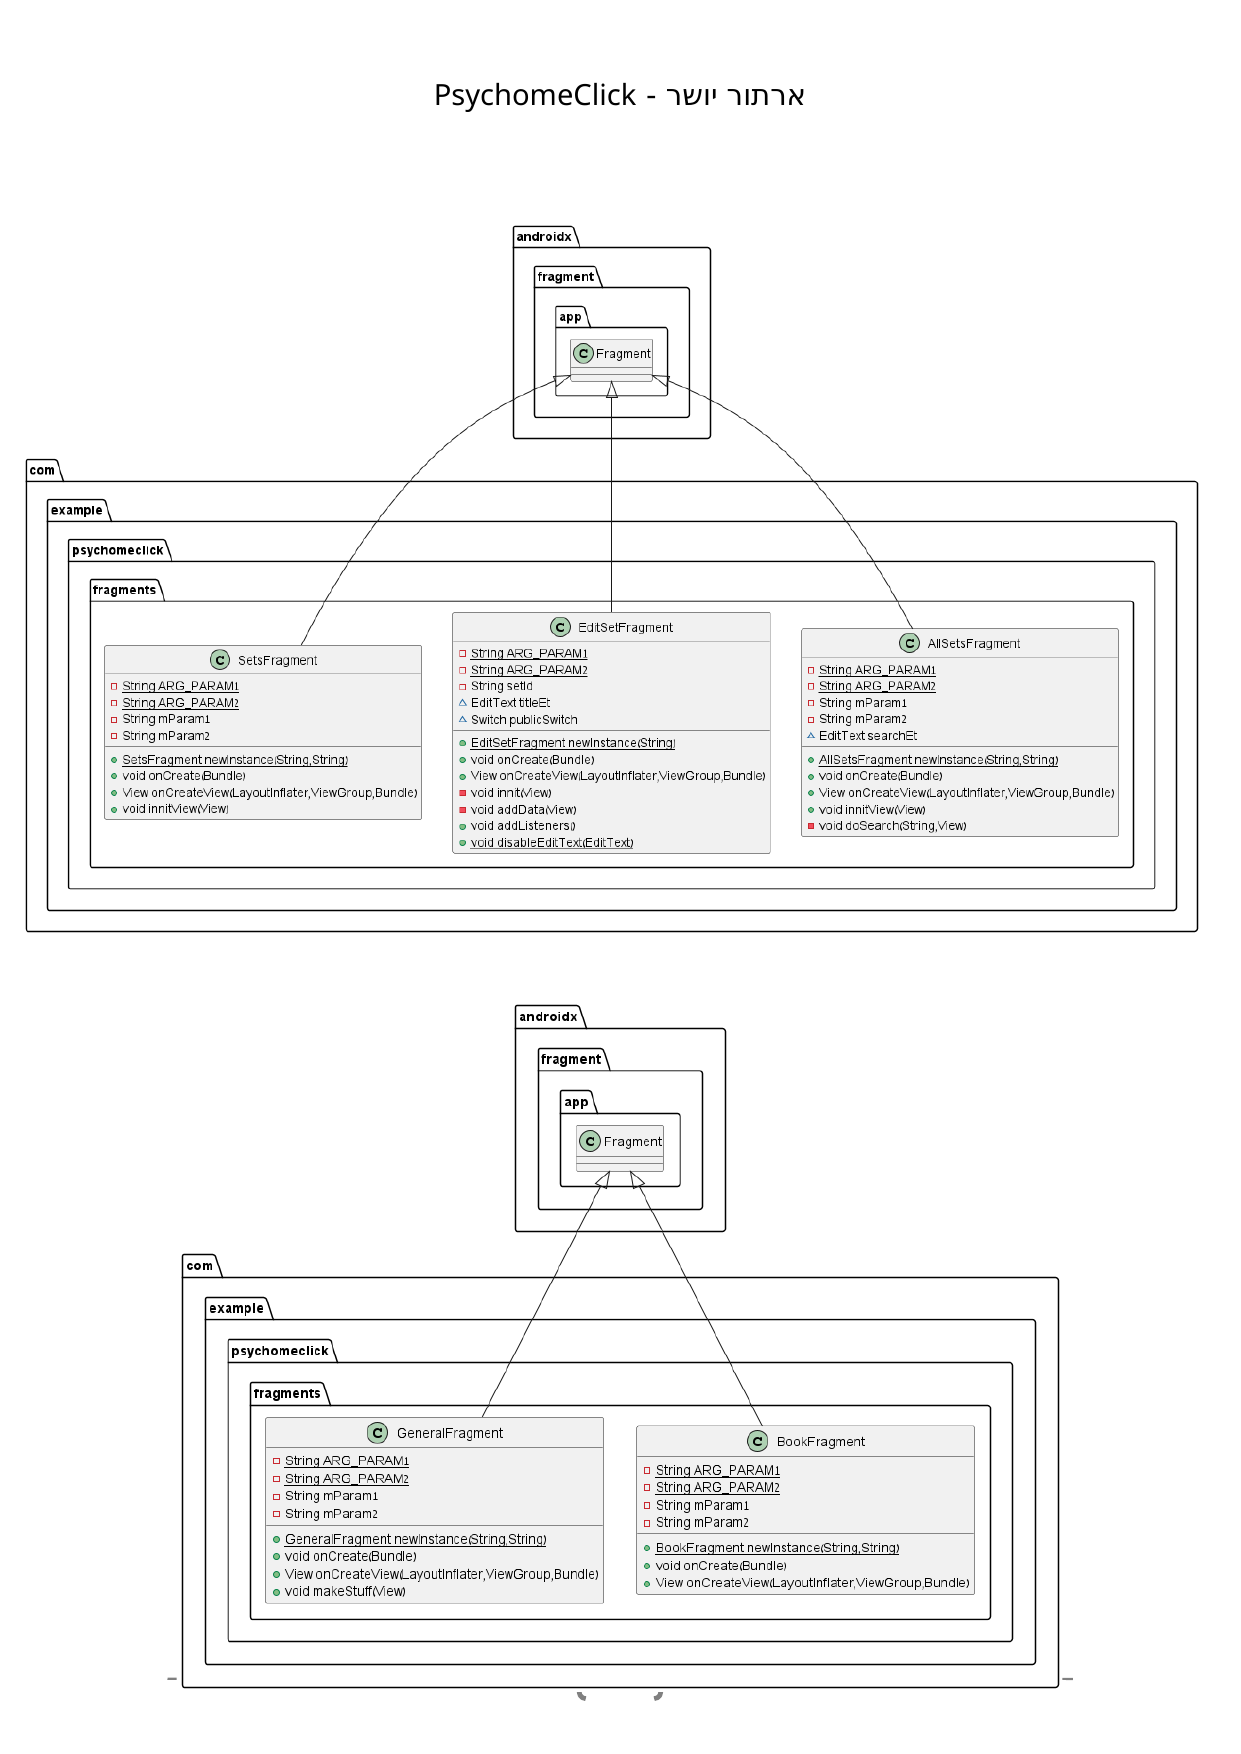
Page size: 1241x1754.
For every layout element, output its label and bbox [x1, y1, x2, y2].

picture [20, 220, 1202, 936]
picture [176, 999, 1063, 1692]
